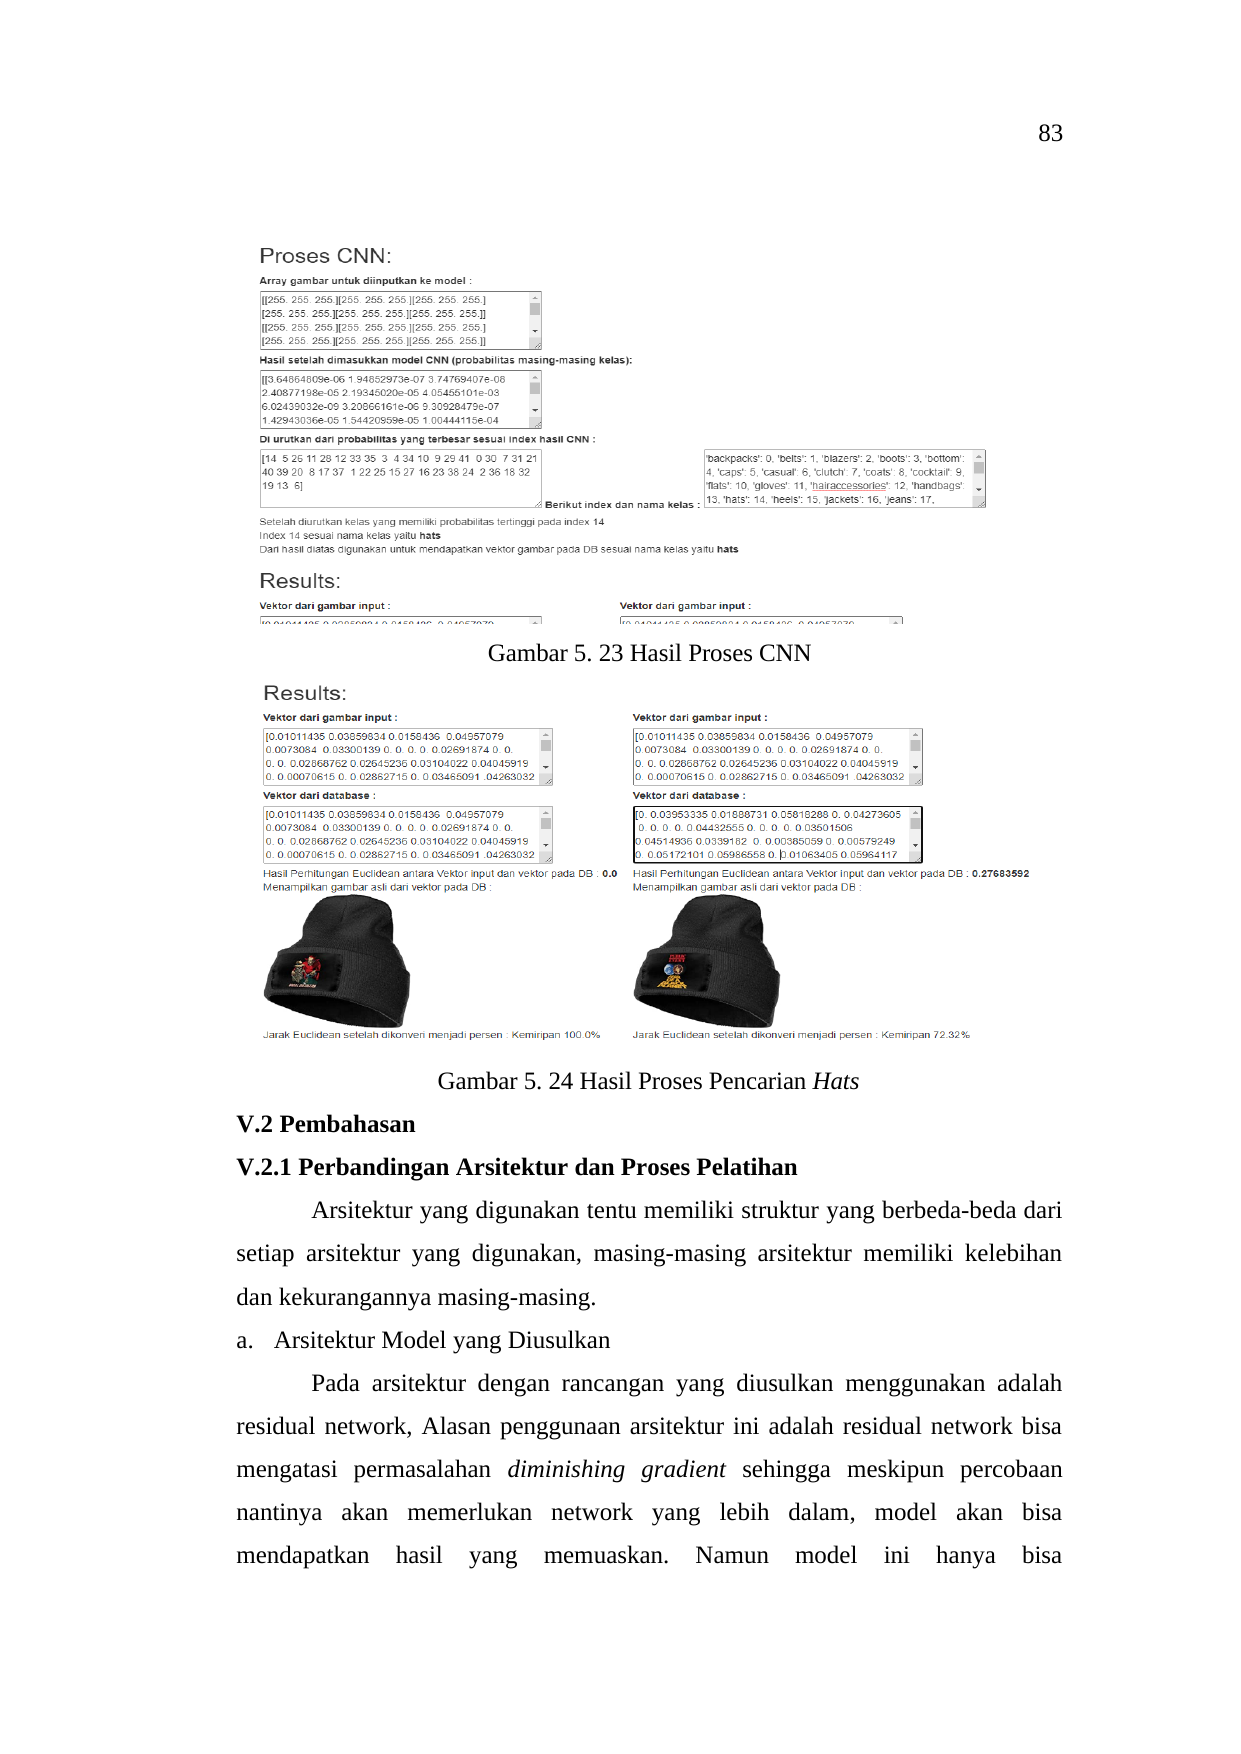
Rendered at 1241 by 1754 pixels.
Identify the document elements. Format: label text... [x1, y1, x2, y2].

list Arsitektur Model yang Diusulkan [236, 1325, 1063, 1353]
text Gambar 5. 23 Hasil Proses CNN [236, 638, 1063, 667]
picture [236, 236, 1063, 624]
text Gambar 5. 24 Hasil Proses Pencarian Hats [236, 1066, 1063, 1095]
subtitle Pembahasan [236, 1109, 1063, 1138]
picture [236, 681, 1063, 1052]
subtitle Perbandingan Arsitektur dan Proses Pelatihan [236, 1152, 1063, 1181]
text Arsitektur yang digunakan tentu memiliki struktur yang berbeda-beda dari setiap arsitektur yang digunakan, masing-masing arsitektur memiliki kelebihan dan kekurangannya masing-masing. [236, 1195, 1063, 1310]
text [236, 1368, 1063, 1569]
